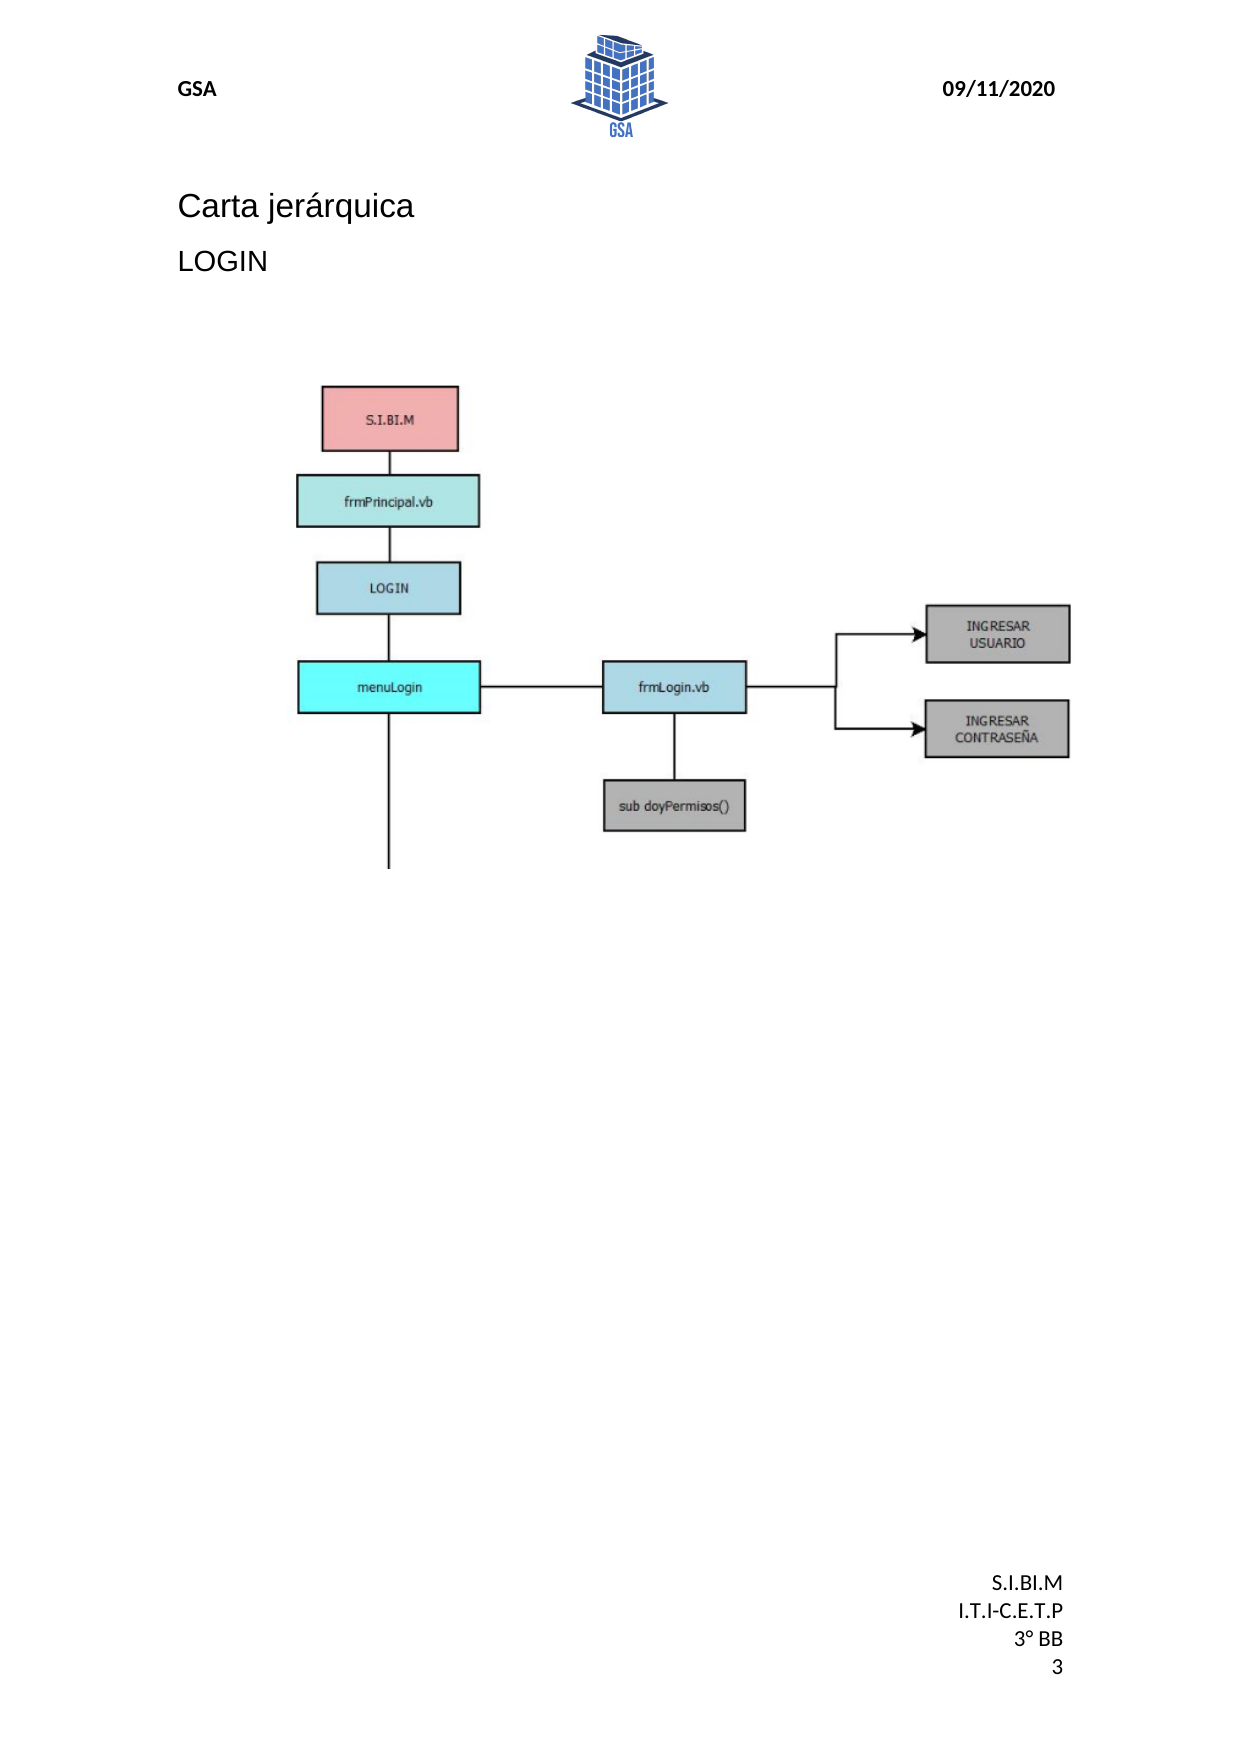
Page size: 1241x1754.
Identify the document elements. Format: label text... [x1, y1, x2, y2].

picture [568, 34, 672, 138]
text Carta jerárquica [177, 186, 1063, 224]
picture [92, 376, 1144, 868]
text LOGIN [177, 244, 1063, 349]
